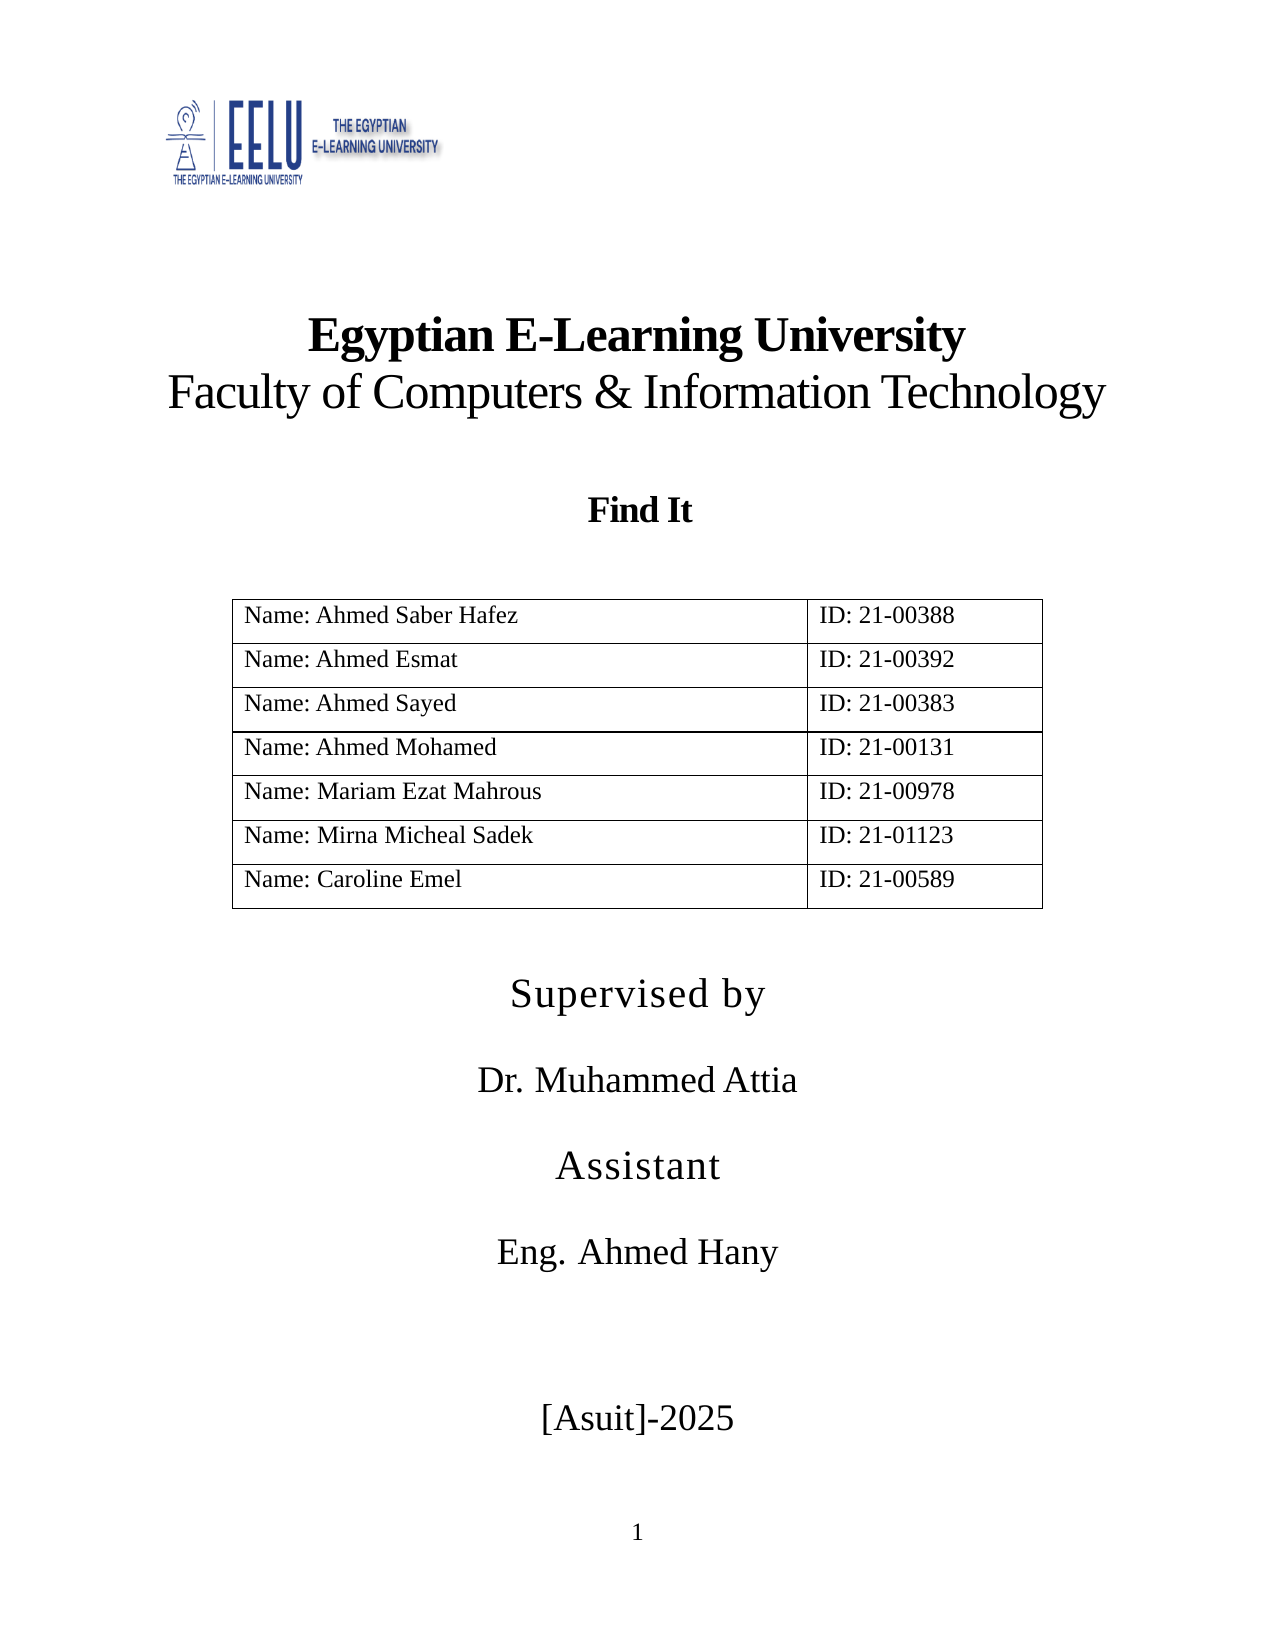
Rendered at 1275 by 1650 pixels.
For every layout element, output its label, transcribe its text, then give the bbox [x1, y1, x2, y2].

subtitle Assistant [150, 1141, 1125, 1189]
table_header Name: Ahmed Saber Hafez [233, 600, 807, 643]
title Egyptian E-Learning University [150, 305, 1125, 362]
table_cell ID: 21-00392 [808, 644, 1042, 687]
text [Asuit]-2025 [150, 1396, 1125, 1439]
table_cell Name: Ahmed Esmat [233, 644, 807, 687]
text Eng. Ahmed Hany [150, 1229, 1125, 1272]
table_cell ID: 21-00131 [808, 733, 1042, 775]
table_cell Name: Mariam Ezat Mahrous [233, 776, 807, 819]
table_header ID: 21-00388 [808, 600, 1042, 643]
subtitle Supervised by [150, 968, 1125, 1016]
table_cell ID: 21-00383 [808, 688, 1042, 731]
table_cell Name: Mirna Micheal Sadek [233, 821, 807, 863]
title Find It [150, 488, 1125, 531]
table_cell ID: 21-00978 [808, 776, 1042, 819]
table_cell ID: 21-01123 [808, 821, 1042, 863]
title Faculty of Computers & Information Technology [150, 362, 1125, 420]
text Dr. Muhammed Attia [150, 1057, 1125, 1100]
picture [150, 75, 444, 188]
table_cell Name: Ahmed Mohamed [233, 733, 807, 775]
table_cell ID: 21-00589 [808, 865, 1042, 908]
table_cell Name: Ahmed Sayed [233, 688, 807, 731]
table_cell Name: Caroline Emel [233, 865, 807, 908]
